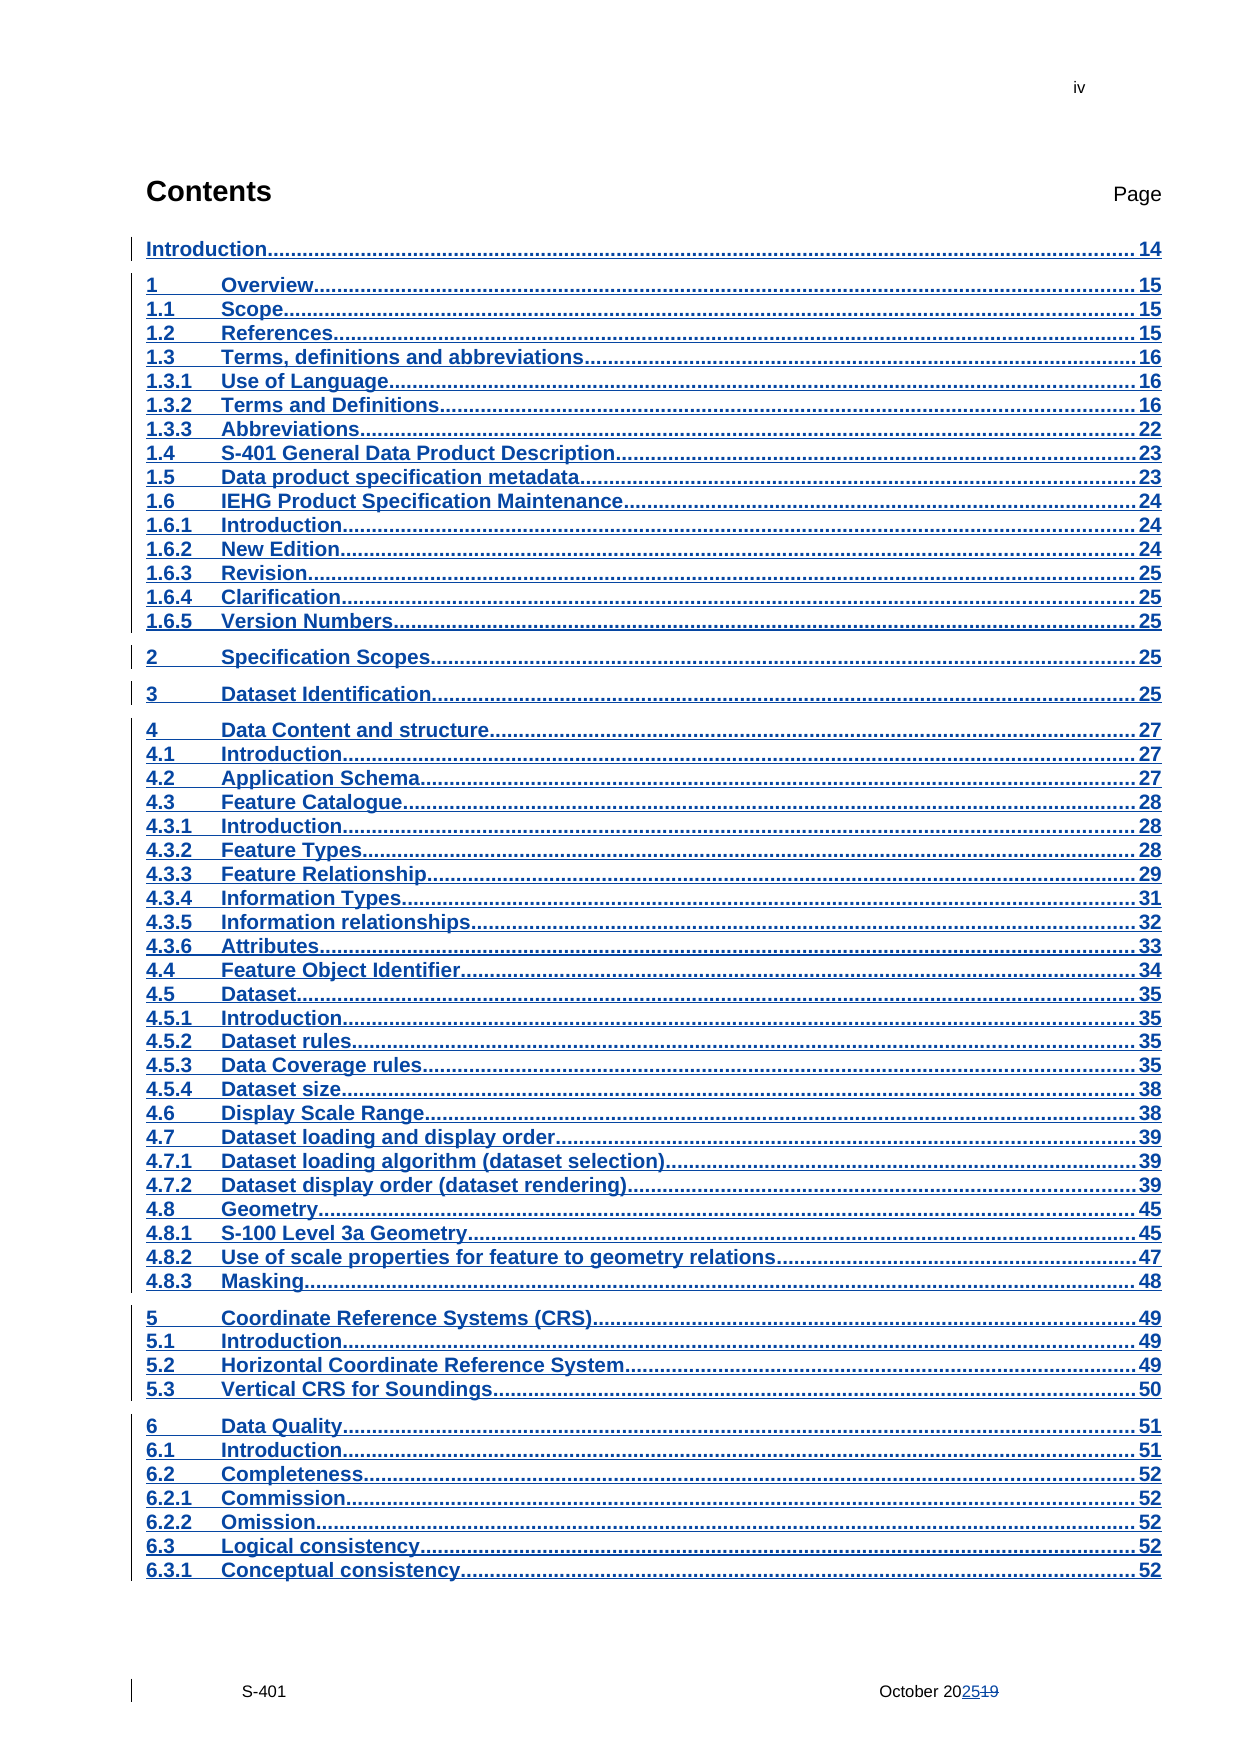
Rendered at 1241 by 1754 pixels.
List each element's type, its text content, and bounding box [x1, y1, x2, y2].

text Contents Page [146, 174, 1094, 207]
